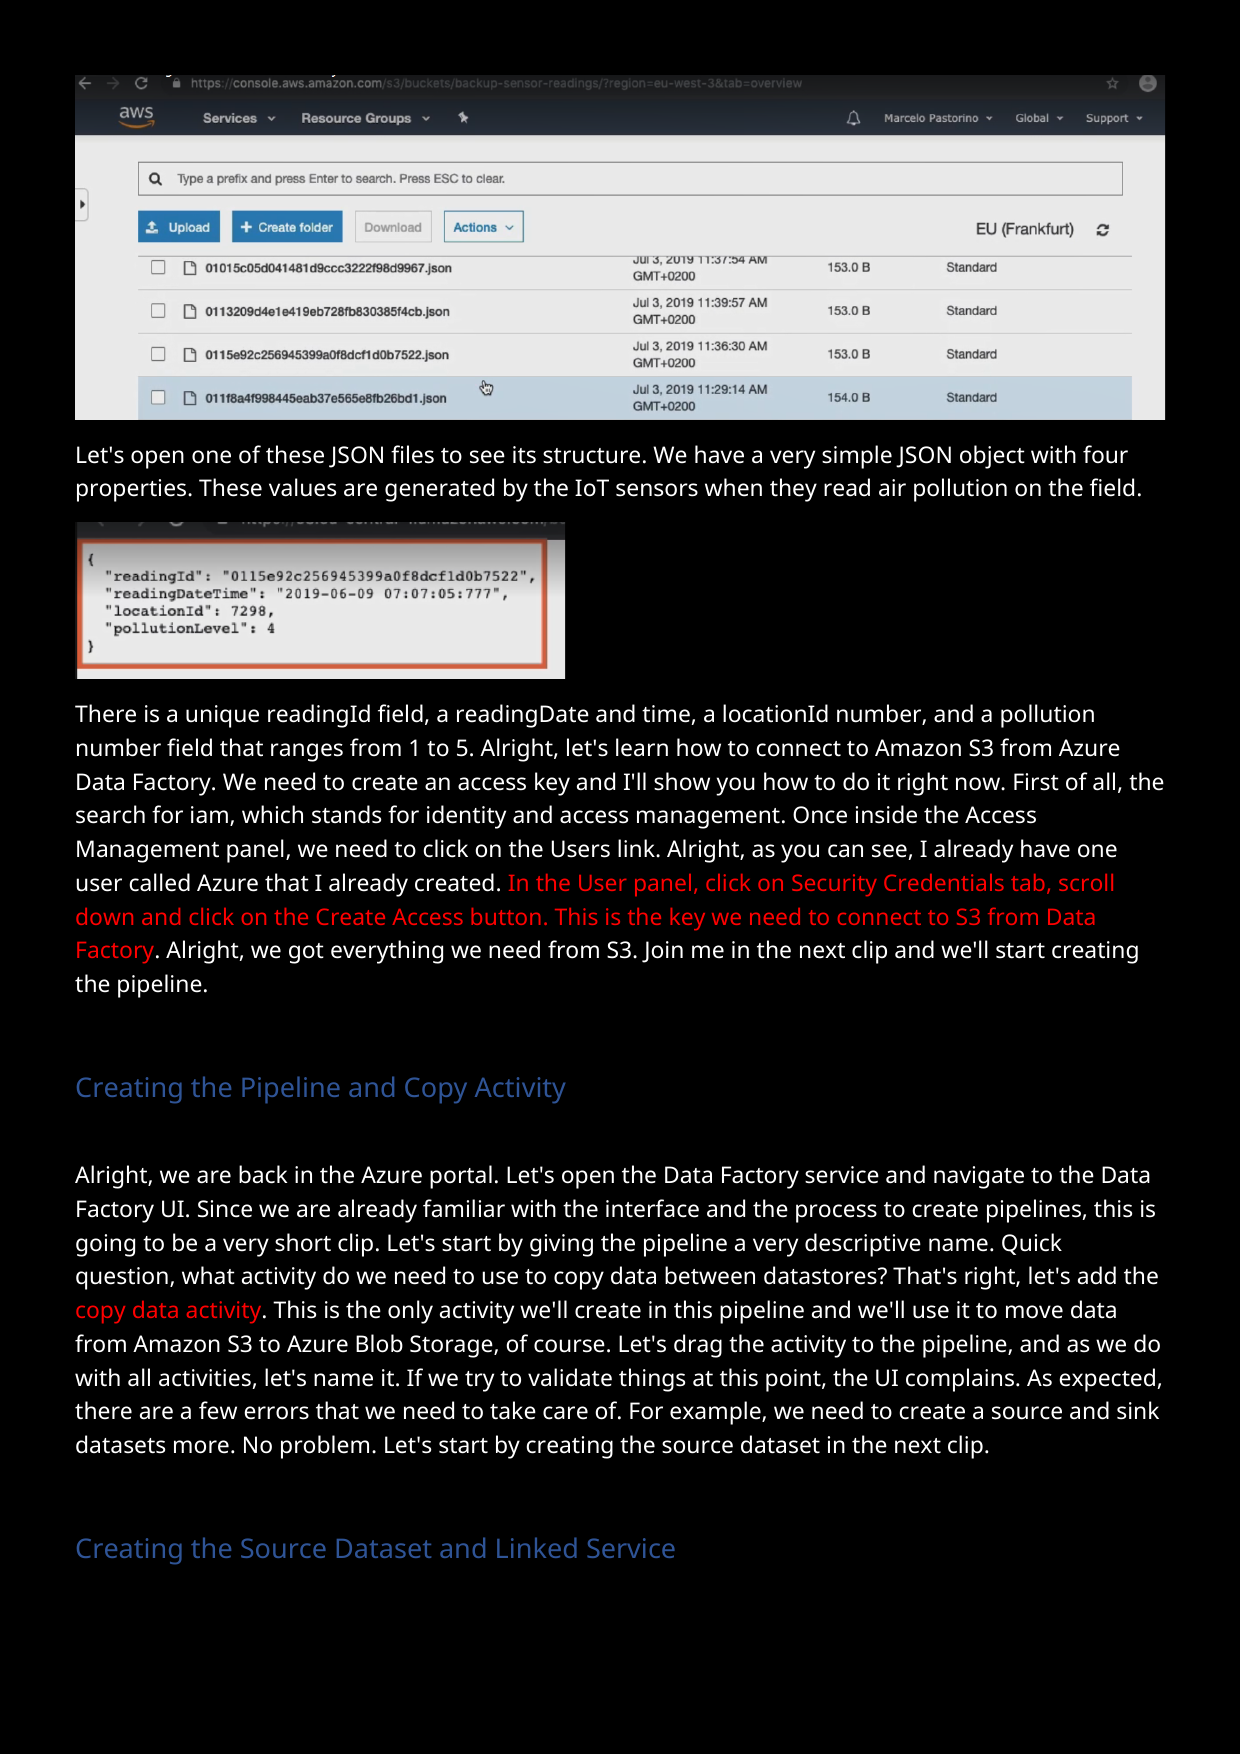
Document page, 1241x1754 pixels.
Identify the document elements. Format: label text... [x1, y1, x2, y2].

subtitle Creating the Source Dataset and Linked Service [75, 1530, 1165, 1567]
picture [75, 75, 1166, 420]
subtitle Creating the Pipeline and Copy Activity [75, 1069, 1165, 1106]
text Alright, we are back in the Azure portal. Let's open the Data Factory service and navigate to the Data Factory UI. Since we are already familiar with the interface and the process to create pipelines, this is going to be a very short clip. Let's start by giving the pipeline a very descriptive name. Quick question, what activity do we need to use to copy data between datastores? That's right, let's add the copy data activity. This is the only activity we'll create in this pipeline and we'll use it to move data from Amazon S3 to Azure Blob Storage, of course. Let's drag the activity to the pipeline, and as we do with all activities, let's name it. If we try to validate things at this point, the UI complains. As expected, there are a few errors that we need to take care of. For example, we need to create a source and sink datasets more. No problem. Let's start by creating the source dataset in the next clip. [75, 1159, 1165, 1460]
picture [75, 522, 565, 679]
text Let's open one of these JSON files to see its structure. We have a very simple JSON object with four properties. These values are generated by the IoT sensors when they read air pollution on the field. [75, 438, 1165, 503]
text There is a unique readingId field, a readingDate and time, a locationId number, and a pollution number field that ranges from 1 to 5. Alright, let's learn how to connect to Amazon S3 from Azure Data Factory. We need to create an access key and I'll show you how to do it right now. First of all, the search for iam, which stands for identity and access management. Once inside the Access Management panel, we need to click on the Users link. Alright, as you can see, I already have one user called Azure that I already created. In the User panel, click on Security Credentials tab, scroll down and click on the Create Access button. This is the key we need to connect to S3 from Data Factory. Alright, we got everything we need from S3. Join me in the next clip and we'll start creating the pipeline. [75, 698, 1165, 999]
